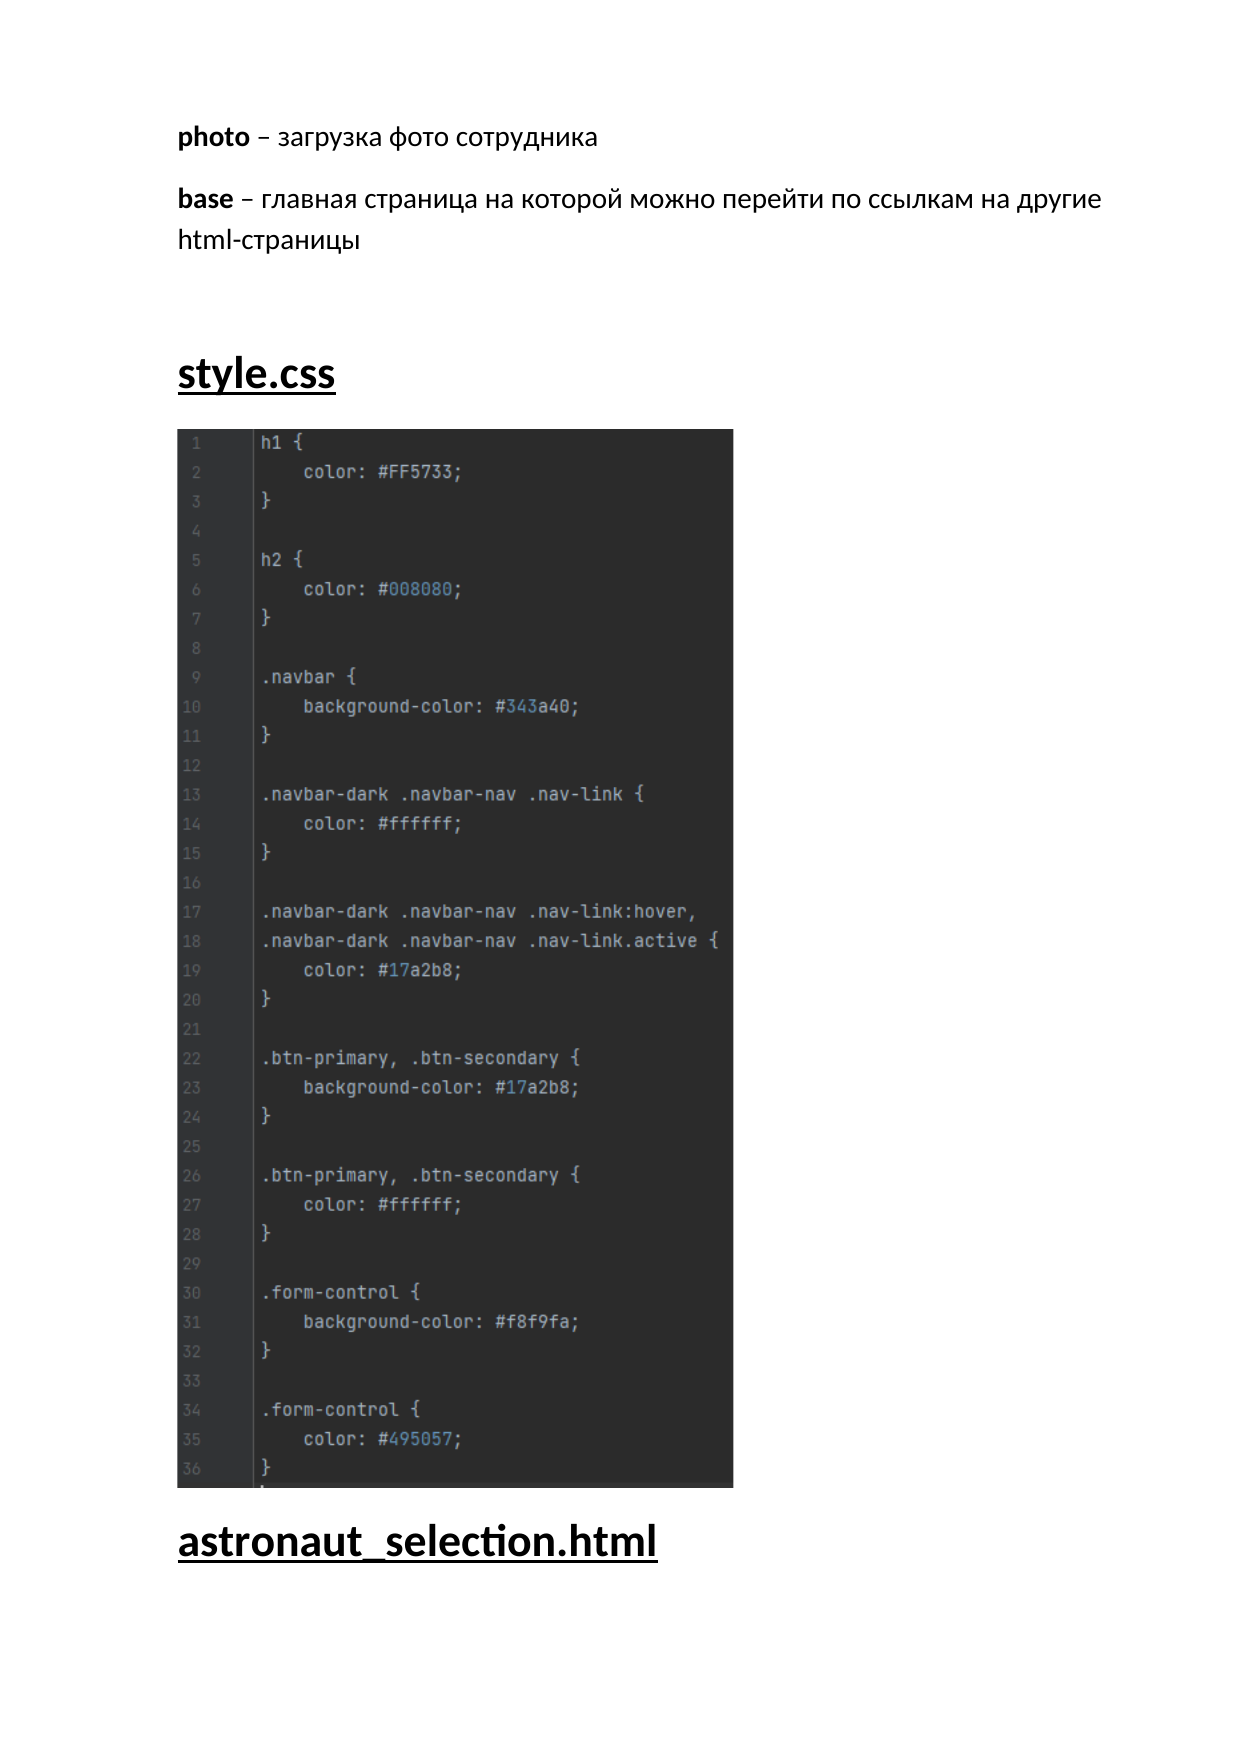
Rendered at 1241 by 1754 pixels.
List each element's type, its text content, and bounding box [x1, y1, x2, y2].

text base – главная страница на которой можно перейти по ссылкам на другие html-страницы [177, 180, 1152, 256]
text style.css [177, 344, 1152, 400]
text photo – загрузка фото сотрудника [177, 118, 1152, 154]
picture [177, 429, 734, 1488]
text astronaut_selection.html [177, 1512, 1152, 1568]
